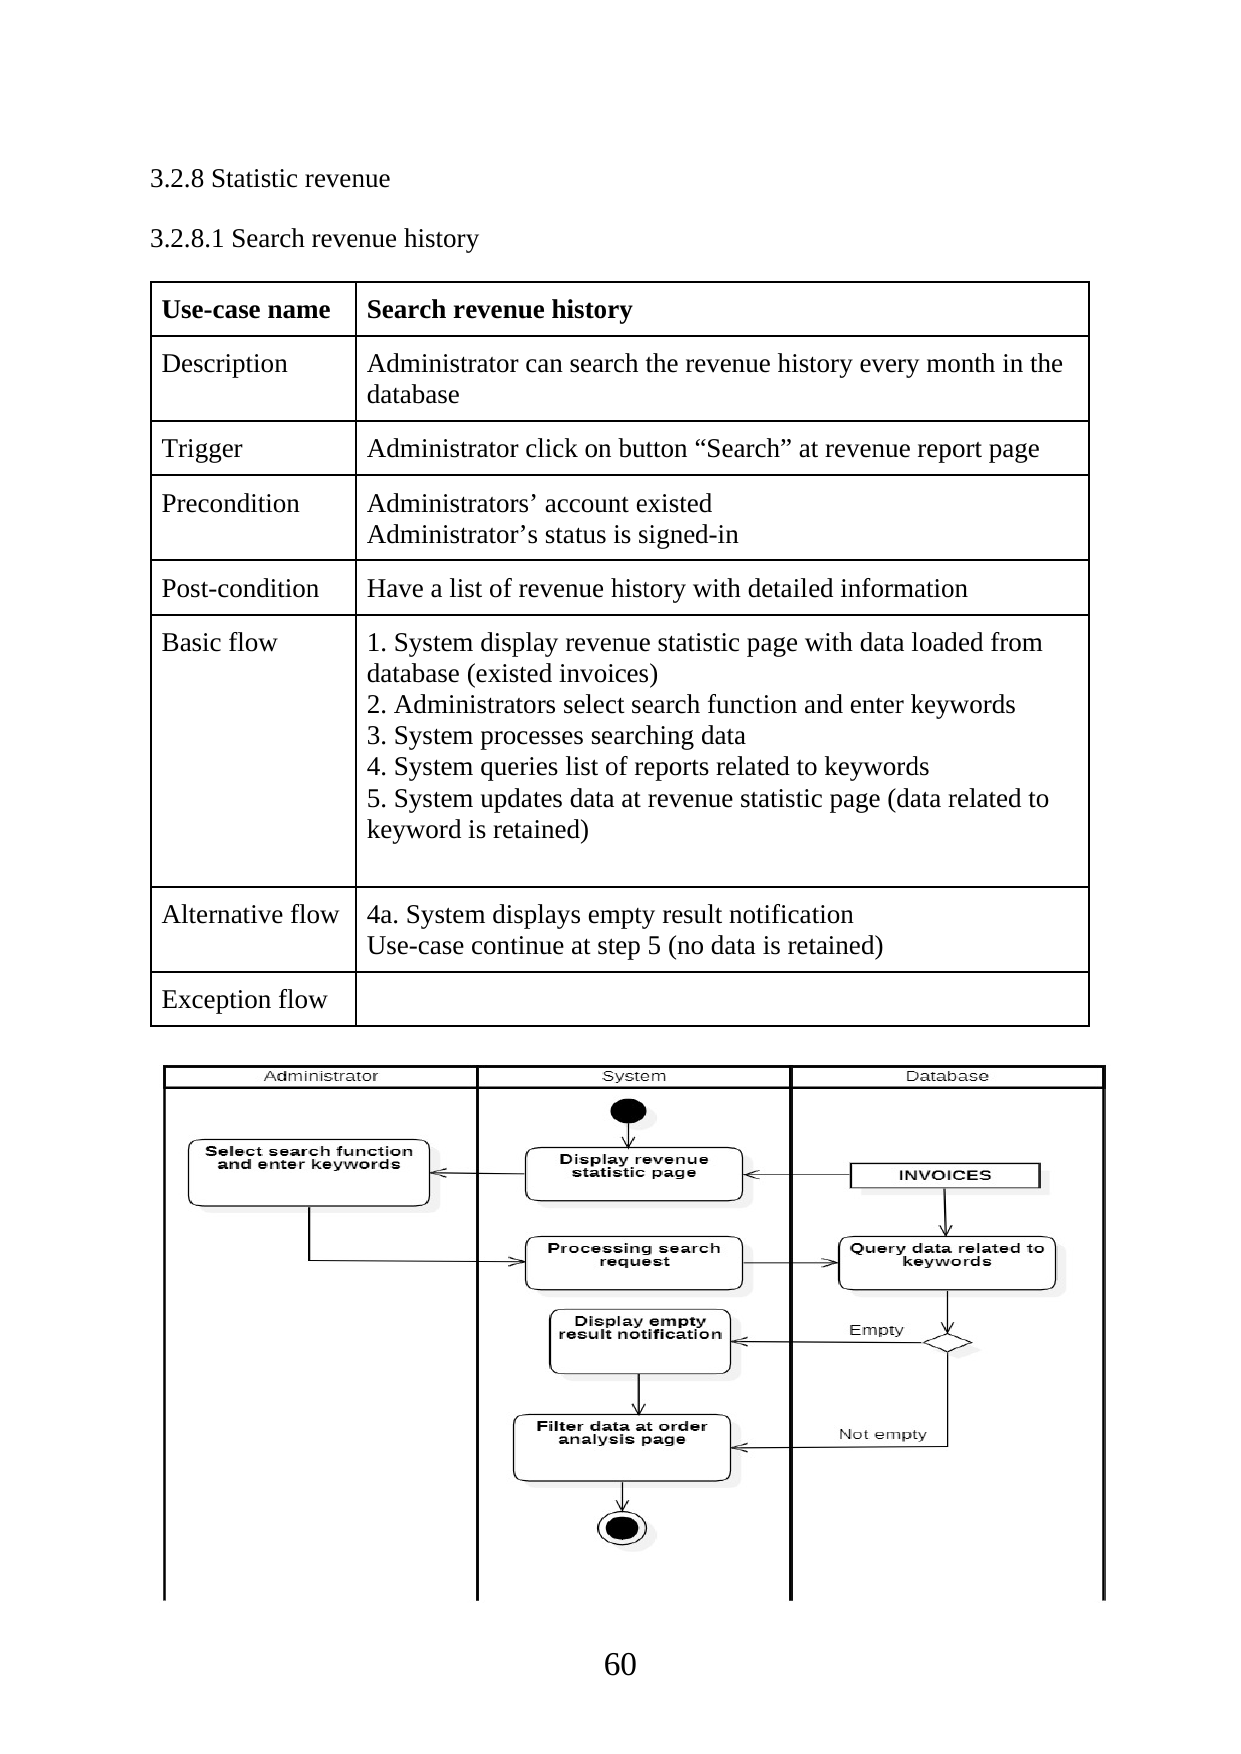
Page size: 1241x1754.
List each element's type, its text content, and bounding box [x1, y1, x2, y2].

subtitle 3.2.8.1 Search revenue history [150, 222, 1090, 253]
table_cell Trigger [152, 422, 355, 474]
table_cell 4a. System displays empty result notification Use-case continue at step 5 (no data is retained) [357, 888, 1088, 971]
table_header Use-case name [152, 283, 355, 335]
table_cell Precondition [152, 476, 355, 559]
table_cell Have a list of revenue history with detailed information [357, 561, 1088, 613]
picture [150, 1057, 1111, 1603]
table_cell Description [152, 337, 355, 420]
table_cell Exception flow [152, 973, 355, 1025]
table_cell Alternative flow [152, 888, 355, 971]
table_cell Post-condition [152, 561, 355, 613]
table_cell 1. System display revenue statistic page with data loaded from database (existed invoices) 2. Administrators select search function and enter keywords 3. System processes searching data 4. System queries list of reports related to keywords 5. System updates data at revenue statistic page (data related to keyword is retained) [357, 616, 1088, 886]
table_cell Administrator click on button “Search” at revenue report page [357, 422, 1088, 474]
table_header Search revenue history [357, 283, 1088, 335]
subtitle 3.2.8 Statistic revenue [150, 162, 1090, 194]
table_cell Basic flow [152, 616, 355, 886]
table_cell Administrator can search the revenue history every month in the database [357, 337, 1088, 420]
table_cell Administrators’ account existed Administrator’s status is signed-in [357, 476, 1088, 559]
table_cell [357, 973, 1088, 1025]
